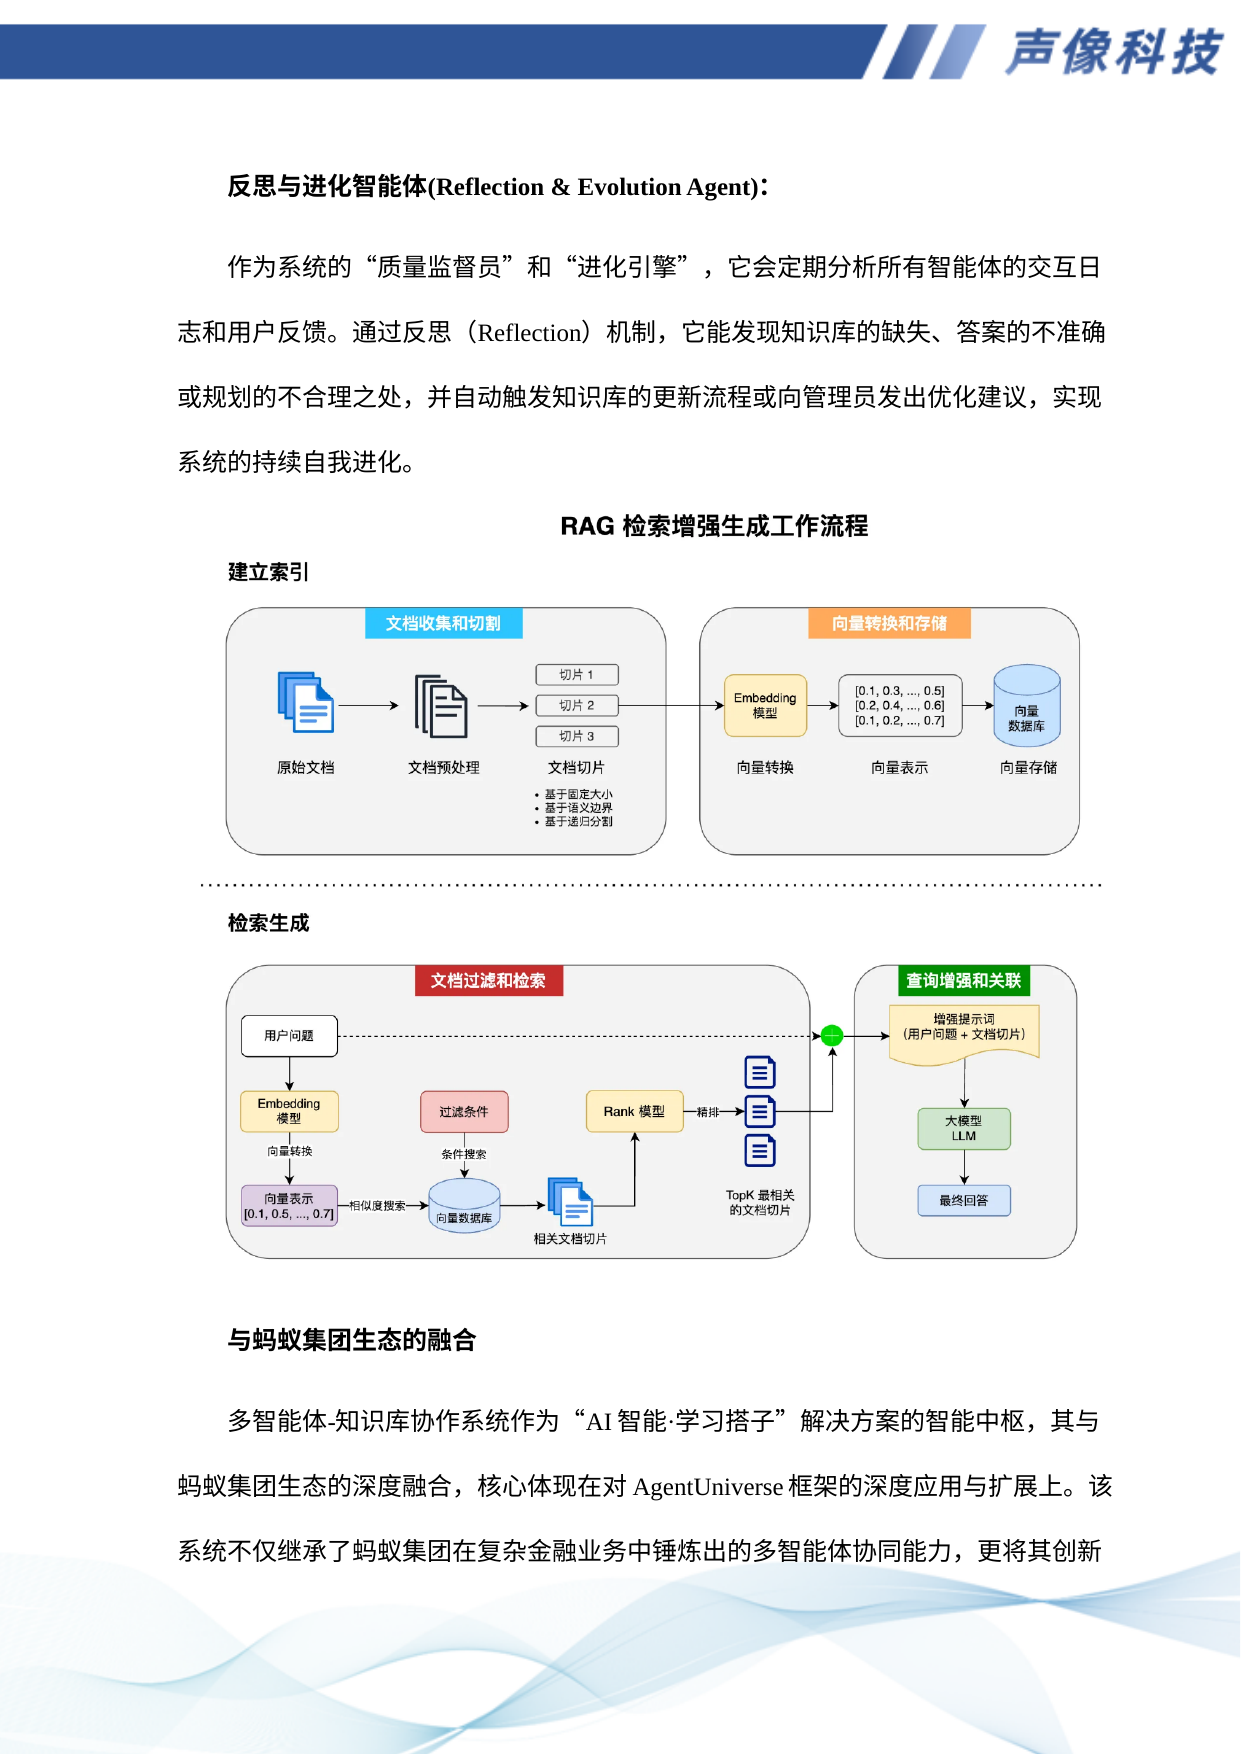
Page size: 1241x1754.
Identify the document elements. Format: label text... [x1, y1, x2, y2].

text 作为系统的“质量监督员”和“进化引擎”，它会定期分析所有智能体的交互日志和用户反馈。通过反思（Reflection）机制，它能发现知识库的缺失、答案的不准确或规划的不合理之处，并自动触发知识库的更新流程或向管理员发出优化建议，实现系统的持续自我进化。 [177, 233, 1122, 493]
picture [0, 0, 1241, 1754]
text 与蚂蚁集团生态的融合 [177, 1306, 1122, 1371]
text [177, 1387, 1122, 1582]
text 反思与进化智能体(Reflection & Evolution Agent)： [177, 152, 1122, 217]
